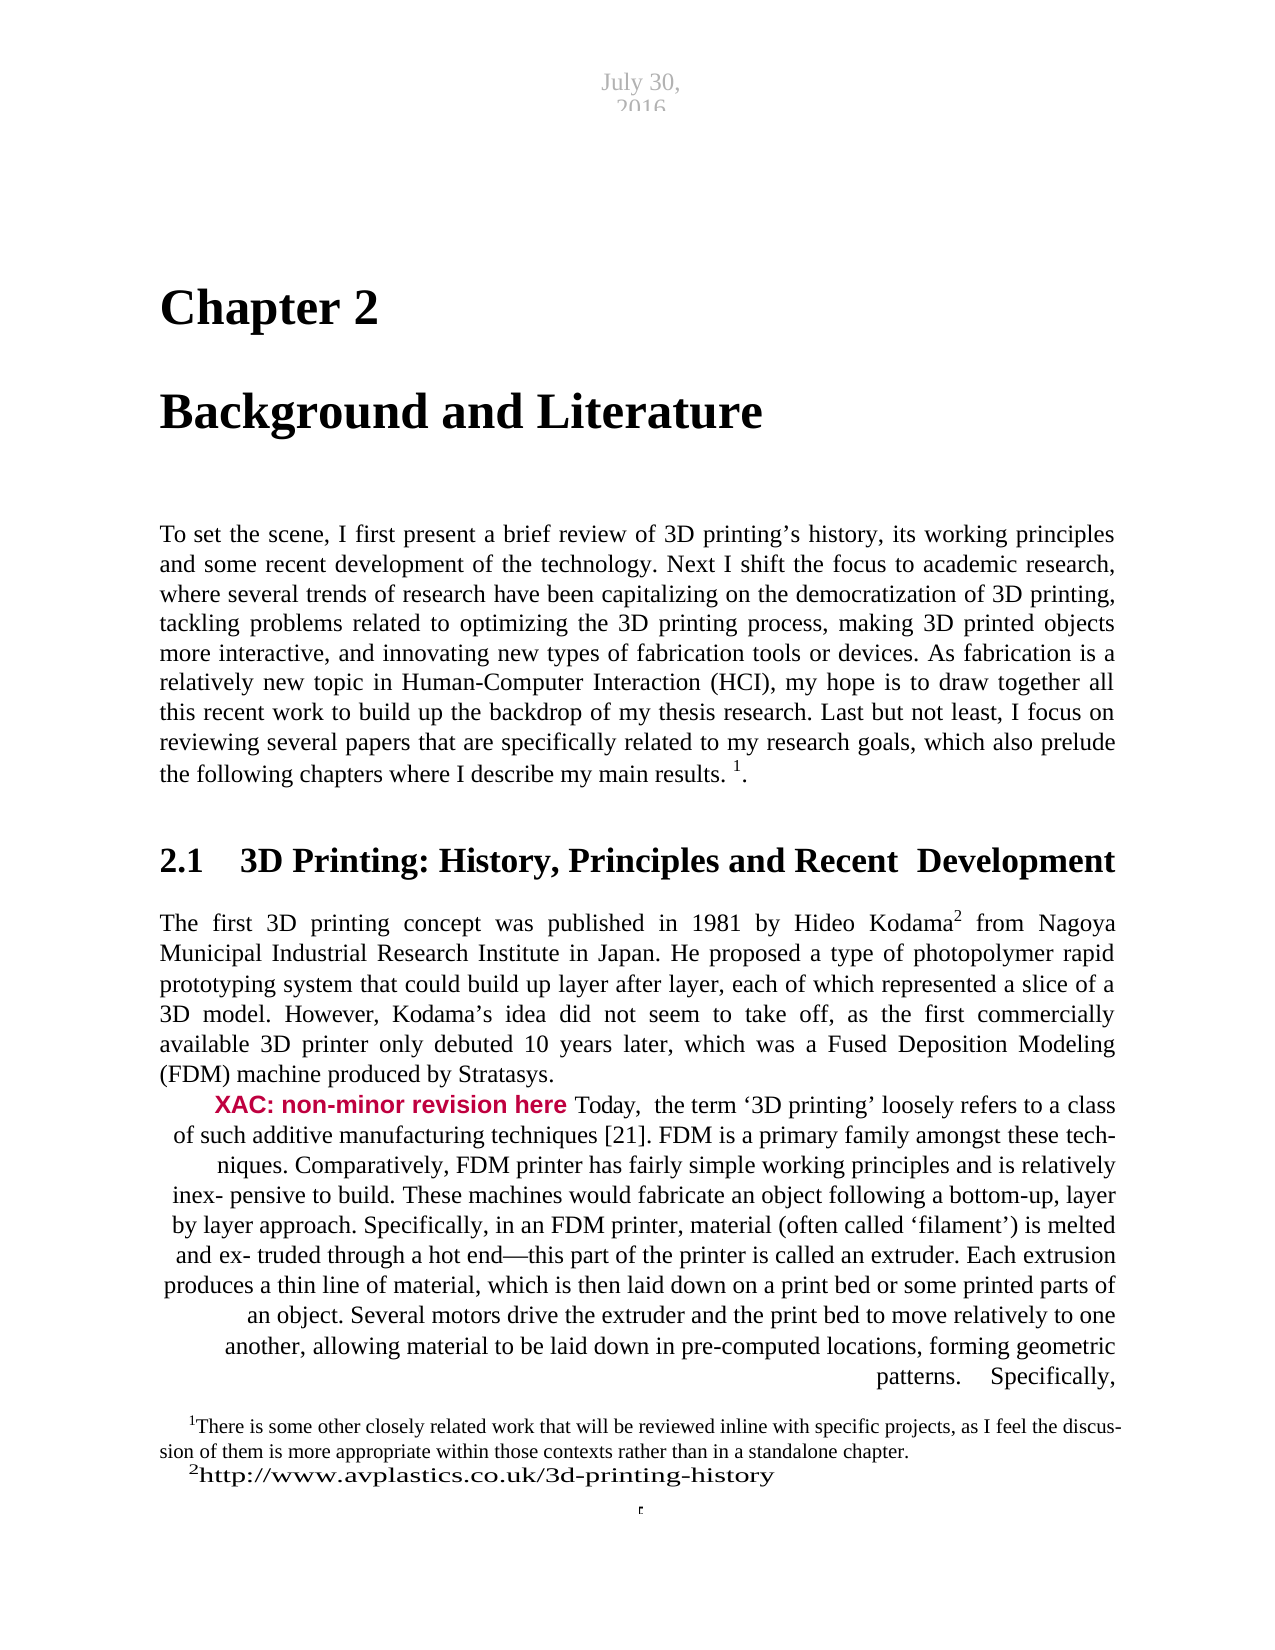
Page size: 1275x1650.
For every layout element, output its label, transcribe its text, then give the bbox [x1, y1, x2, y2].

text XAC: non-minor revision here Today, the term ‘3D printing’ loosely refers to a class of such additive manufacturing techniques [21]. FDM is a primary family amongst these tech- niques. Comparatively, FDM printer has fairly simple working principles and is relatively inex- pensive to build. These machines would fabricate an object following a bottom-up, layer by layer approach. Specifically, in an FDM printer, material (often called ‘filament’) is melted and ex- truded through a hot end—this part of the printer is called an extruder. Each extrusion produces a thin line of material, which is then laid down on a print bed or some printed parts of an object. Several motors drive the extruder and the print bed to move relatively to one another, allowing material to be laid down in pre-computed locations, forming geometric patterns. Specifically, [159, 1090, 1116, 1389]
text 2http://www.avplastics.co.uk/3d-printing-history [188, 1464, 1127, 1488]
subtitle 3D Printing: History, Principles and Recent Development [159, 839, 1127, 880]
text The first 3D printing concept was published in 1981 by Hideo Kodama2 from Nagoya Municipal Industrial Research Institute in Japan. He proposed a type of photopolymer rapid prototyping system that could build up layer after layer, each of which represented a slice of a 3D model. However, Kodama’s idea did not seem to take off, as the first commercially available 3D printer only debuted 10 years later, which was a Fused Deposition Modeling (FDM) machine produced by Stratasys. [159, 905, 1116, 1088]
text Chapter 2 [159, 276, 1127, 335]
text 1There is some other closely related work that will be reviewed inline with specific projects, as I feel the discus- sion of them is more appropriate within those contexts rather than in a standalone chapter. [159, 1412, 1124, 1463]
text Background and Literature [159, 381, 1127, 440]
text To set the scene, I first present a brief review of 3D printing’s history, its working principles and some recent development of the technology. Next I shift the focus to academic research, where several trends of research have been capitalizing on the democratization of 3D printing, tackling problems related to optimizing the 3D printing process, making 3D printed objects more interactive, and innovating new types of fabrication tools or devices. As fabrication is a relatively new topic in Human-Computer Interaction (HCI), my hope is to draw together all this recent work to build up the backdrop of my thesis research. Last but not least, I focus on reviewing several papers that are specifically related to my research goals, which also prelude the following chapters where I describe my main results. 1. [159, 519, 1116, 788]
